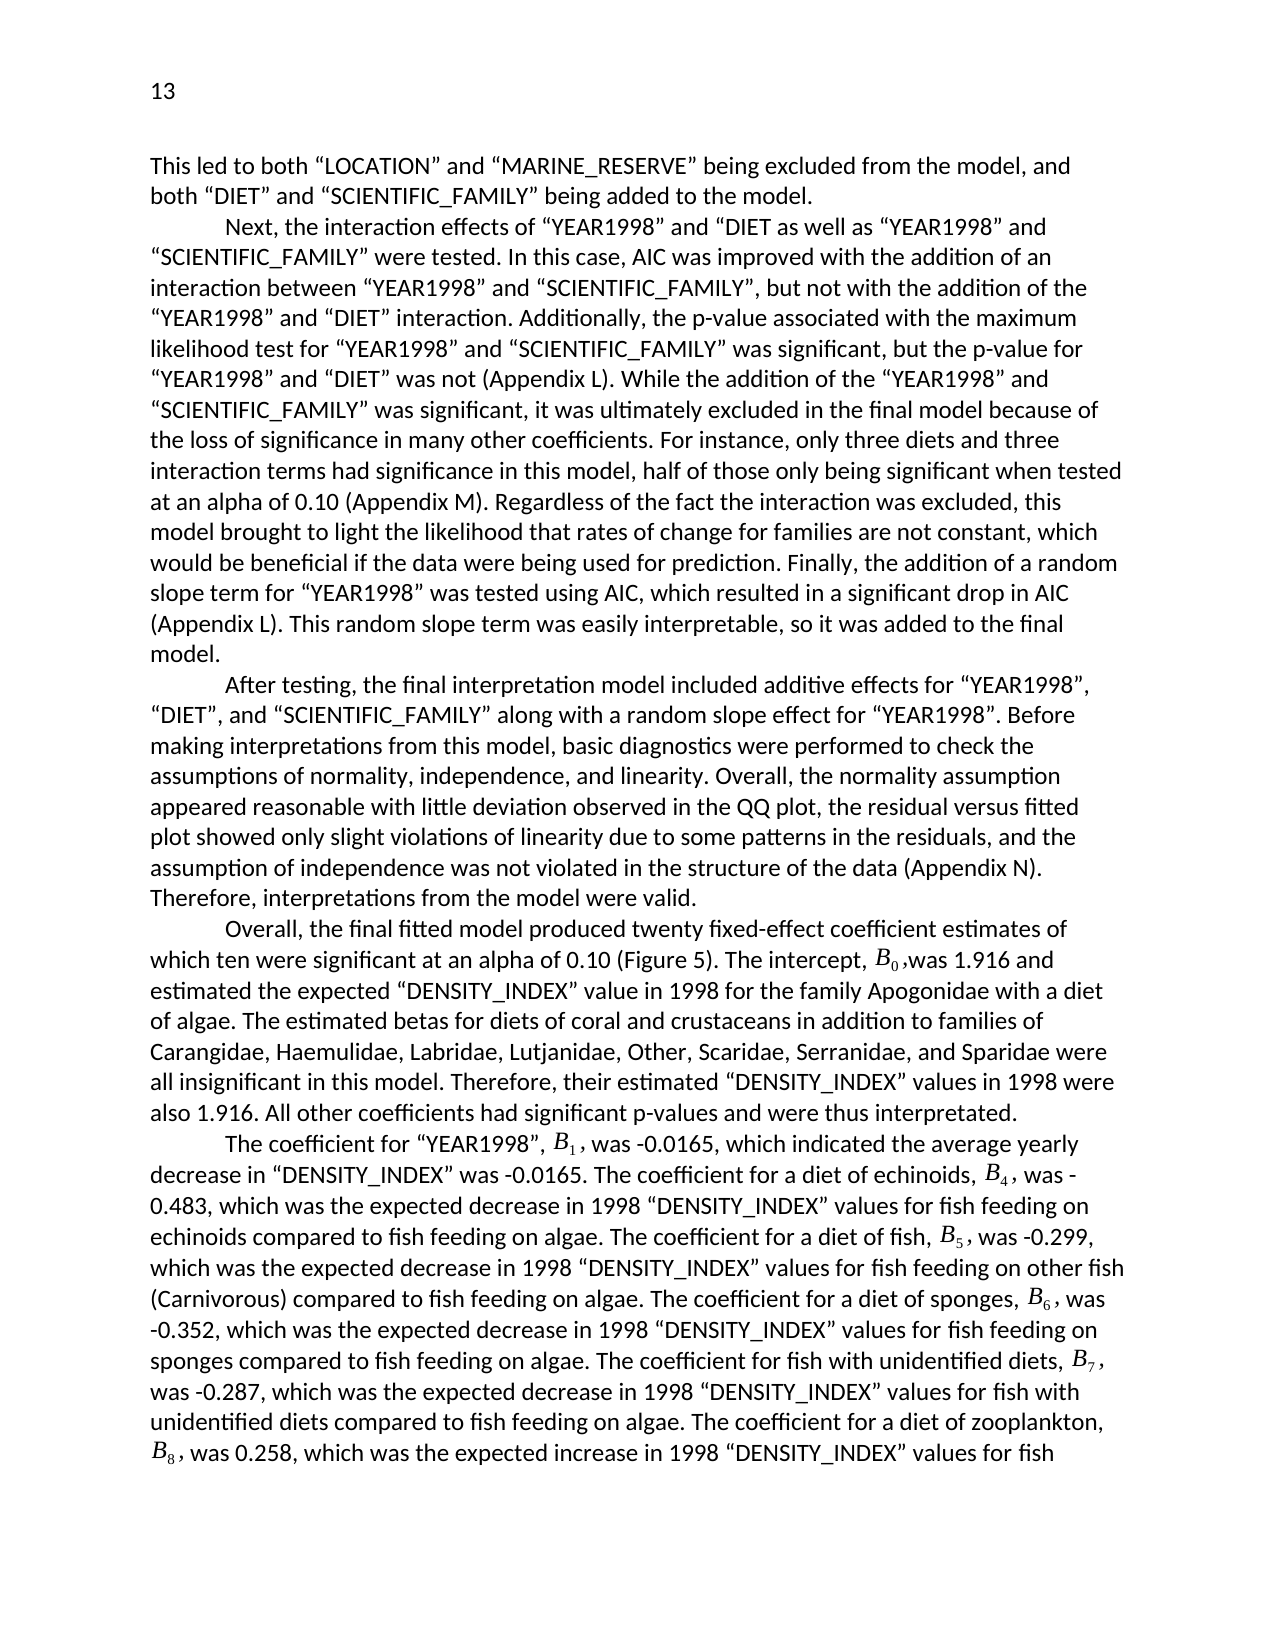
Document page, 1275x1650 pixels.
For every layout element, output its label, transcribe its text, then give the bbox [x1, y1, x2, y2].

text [150, 1127, 1125, 1468]
text After testing, the final interpretation model included additive effects for “YEAR1998”, “DIET”, and “SCIENTIFIC_FAMILY” along with a random slope effect for “YEAR1998”. Before making interpretations from this model, basic diagnostics were performed to check the assumptions of normality, independence, and linearity. Overall, the normality assumption appeared reasonable with little deviation observed in the QQ plot, the residual versus fitted plot showed only slight violations of linearity due to some patterns in the residuals, and the assumption of independence was not violated in the structure of the data (Appendix N). Therefore, interpretations from the model were valid. [150, 669, 1125, 913]
text Next, the interaction effects of “YEAR1998” and “DIET as well as “YEAR1998” and “SCIENTIFIC_FAMILY” were tested. In this case, AIC was improved with the addition of an interaction between “YEAR1998” and “SCIENTIFIC_FAMILY”, but not with the addition of the “YEAR1998” and “DIET” interaction. Additionally, the p-value associated with the maximum likelihood test for “YEAR1998” and “SCIENTIFIC_FAMILY” was significant, but the p-value for “YEAR1998” and “DIET” was not (Appendix L). While the addition of the “YEAR1998” and “SCIENTIFIC_FAMILY” was significant, it was ultimately excluded in the final model because of the loss of significance in many other coefficients. For instance, only three diets and three interaction terms had significance in this model, half of those only being significant when tested at an alpha of 0.10 (Appendix M). Regardless of the fact the interaction was excluded, this model brought to light the likelihood that rates of change for families are not constant, which would be beneficial if the data were being used for prediction. Finally, the addition of a random slope term for “YEAR1998” was tested using AIC, which resulted in a significant drop in AIC (Appendix L). This random slope term was easily interpretable, so it was added to the final model. [150, 211, 1125, 669]
text Overall, the final fitted model produced twenty fixed-effect coefficient estimates of which ten were significant at an alpha of 0.10 (Figure 5). The intercept, was 1.916 and estimated the expected “DENSITY_INDEX” value in 1998 for the family Apogonidae with a diet of algae. The estimated betas for diets of coral and crustaceans in addition to families of Carangidae, Haemulidae, Labridae, Lutjanidae, Other, Scaridae, Serranidae, and Sparidae were all insignificant in this model. Therefore, their estimated “DENSITY_INDEX” values in 1998 were also 1.916. All other coefficients had significant p-values and were thus interpretated. [150, 913, 1125, 1127]
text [150, 150, 1125, 211]
